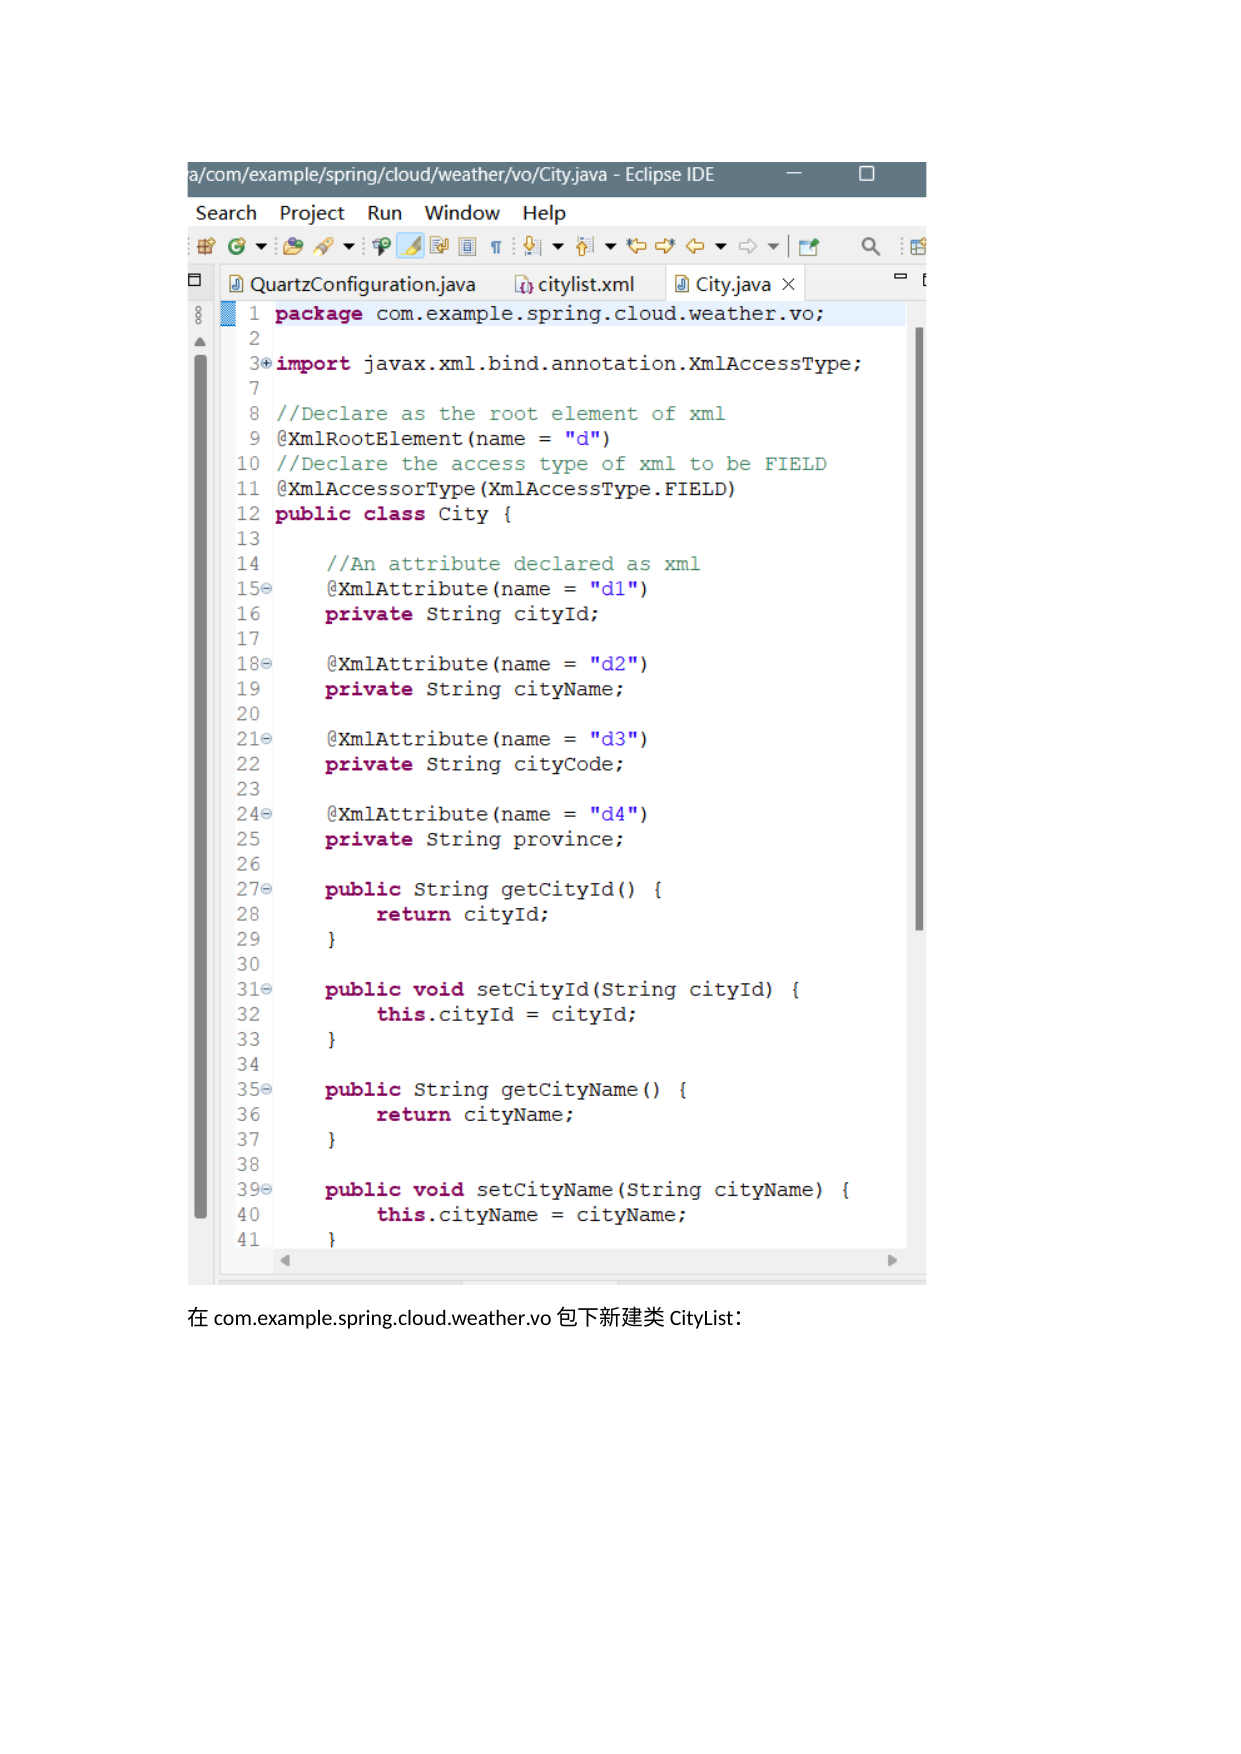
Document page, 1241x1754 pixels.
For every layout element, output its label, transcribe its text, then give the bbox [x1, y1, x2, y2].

text 在com.example.spring.cloud.weather.vo包下新建类CityList： [187, 1299, 1053, 1332]
picture [187, 162, 927, 1285]
